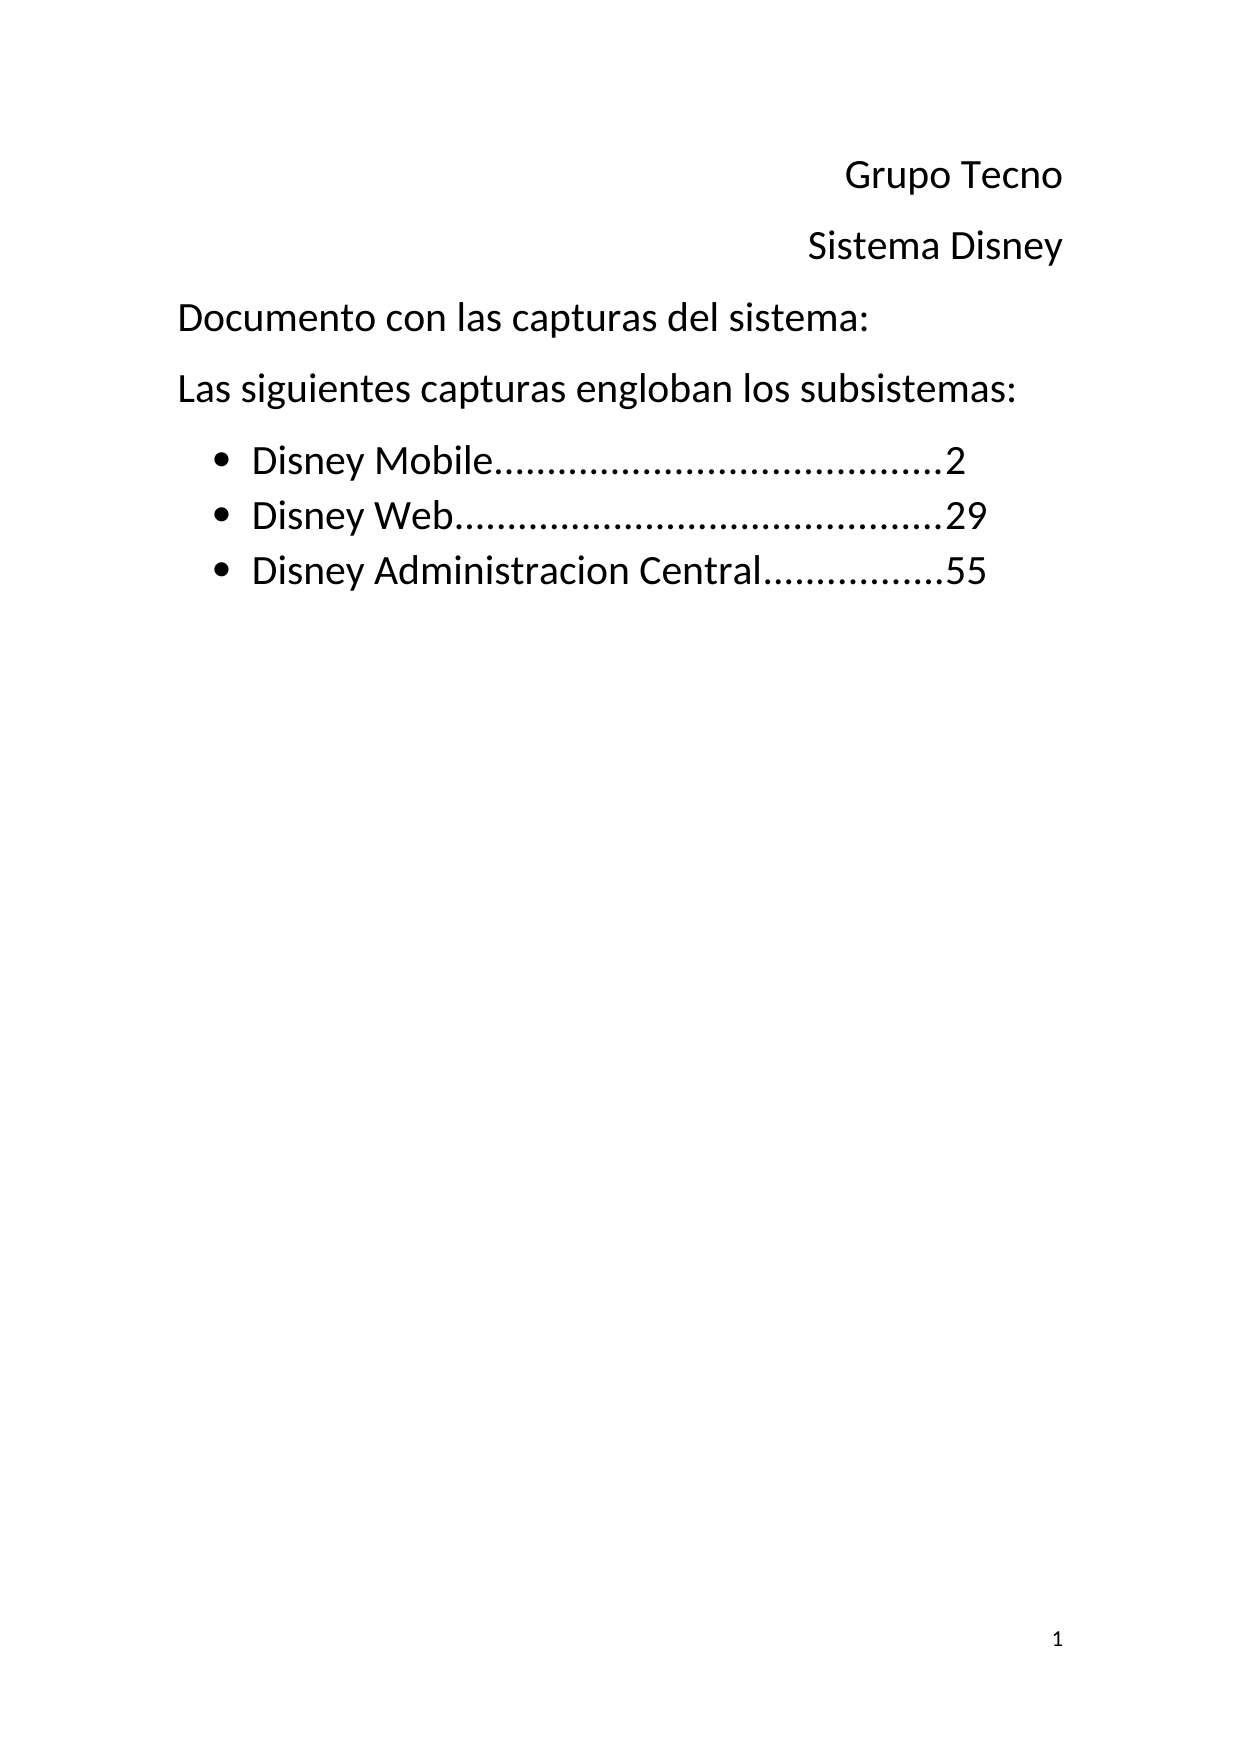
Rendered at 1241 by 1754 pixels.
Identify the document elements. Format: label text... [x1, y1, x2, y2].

text Documento con las capturas del sistema: [177, 291, 1063, 342]
list Disney Web 29 [214, 489, 1063, 539]
list Disney Mobile 2 [214, 434, 1063, 485]
text Grupo Tecno [177, 148, 1063, 198]
list Disney Administracion Central 55 [214, 544, 1063, 594]
text Las siguientes capturas engloban los subsistemas: [177, 362, 1063, 413]
text Sistema Disney [177, 219, 1063, 270]
